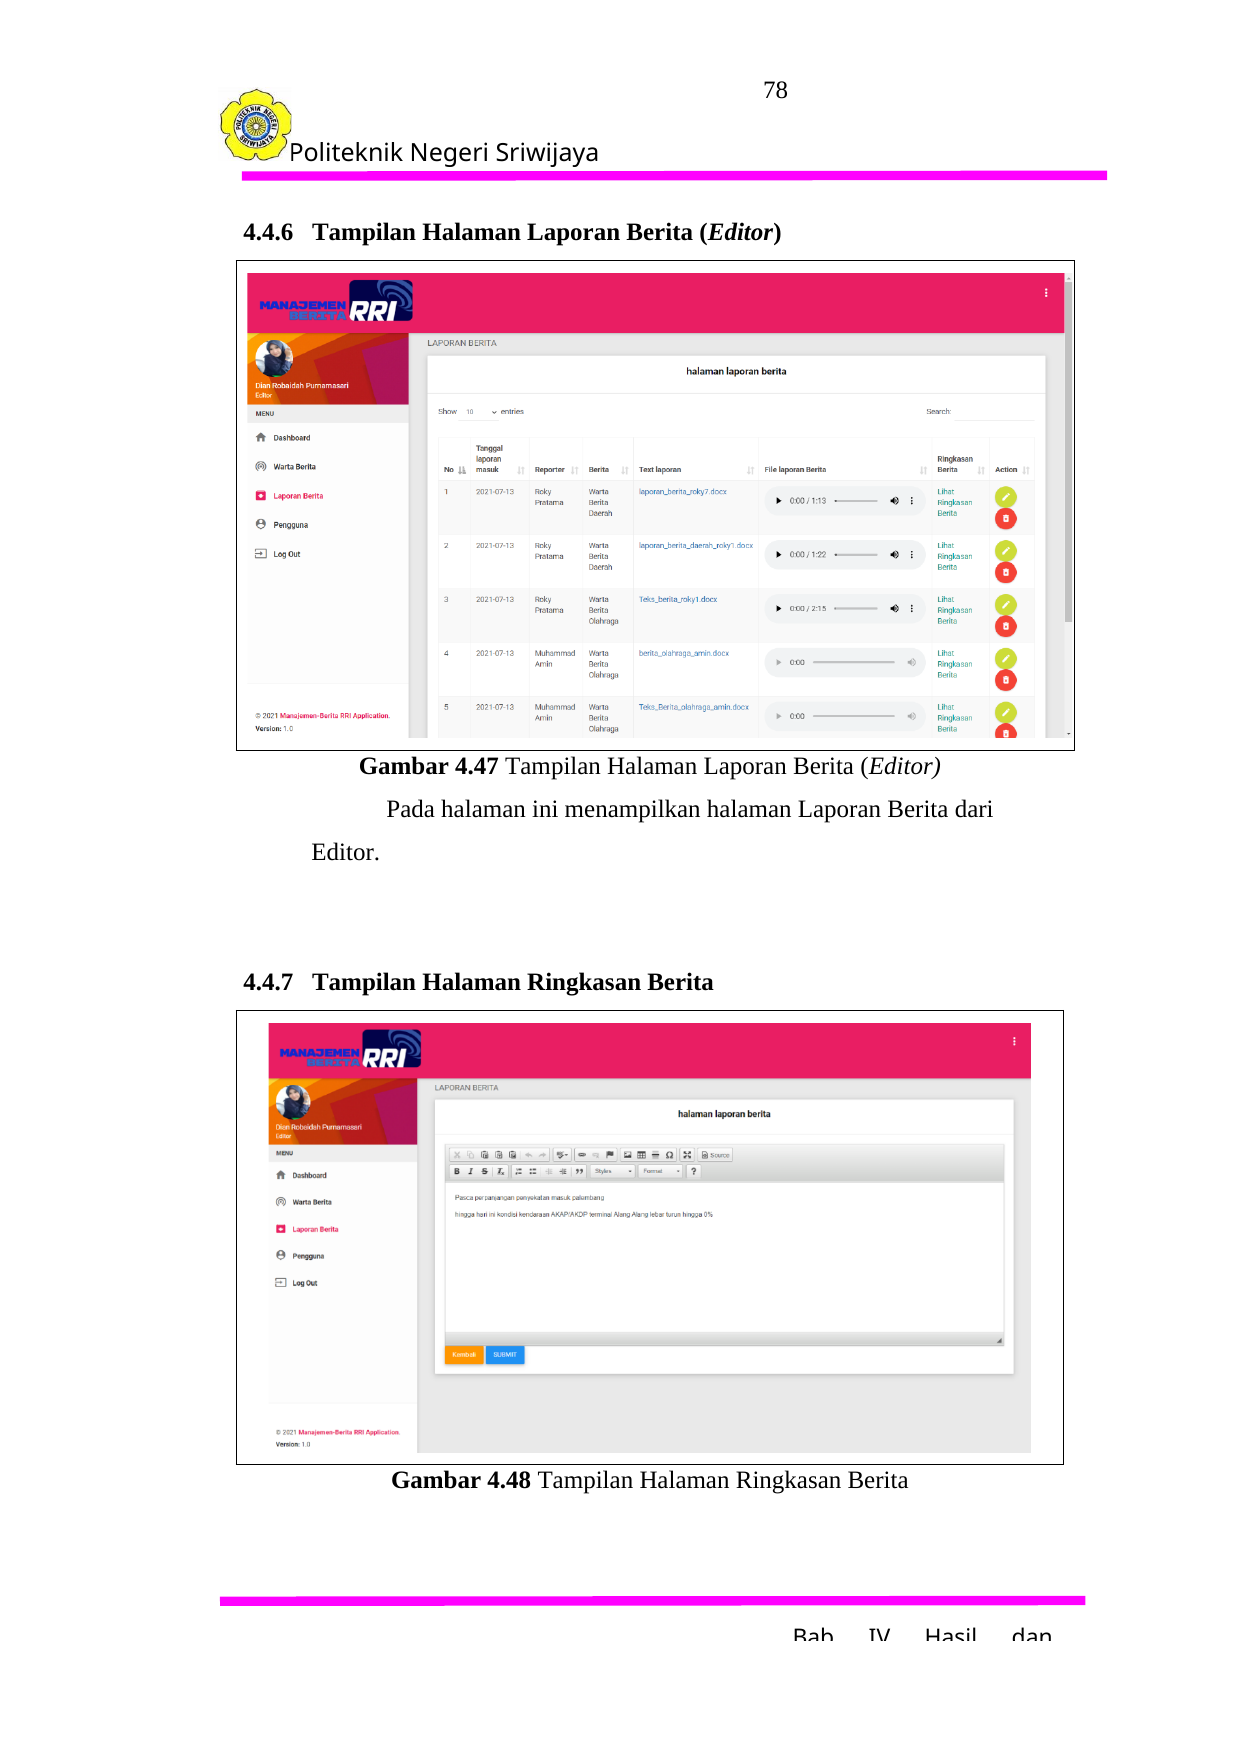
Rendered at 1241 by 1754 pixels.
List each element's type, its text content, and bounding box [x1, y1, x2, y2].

picture [247, 273, 1073, 738]
table_header [237, 261, 1074, 750]
table_header [237, 1011, 1063, 1464]
list 4.4.7 Tampilan Halaman Ringkasan Berita [243, 967, 1063, 995]
list 4.4.6 Tampilan Halaman Laporan Berita (Editor) [243, 217, 1063, 246]
text Pada halaman ini menampilkan halaman Laporan Berita dari Editor. [311, 794, 1063, 866]
text Gambar 4.48 Tampilan Halaman Ringkasan Berita [236, 1465, 1063, 1494]
picture [216, 87, 292, 159]
picture [268, 1023, 1031, 1453]
text Gambar 4.47 Tampilan Halaman Laporan Berita (Editor) [236, 751, 1063, 780]
